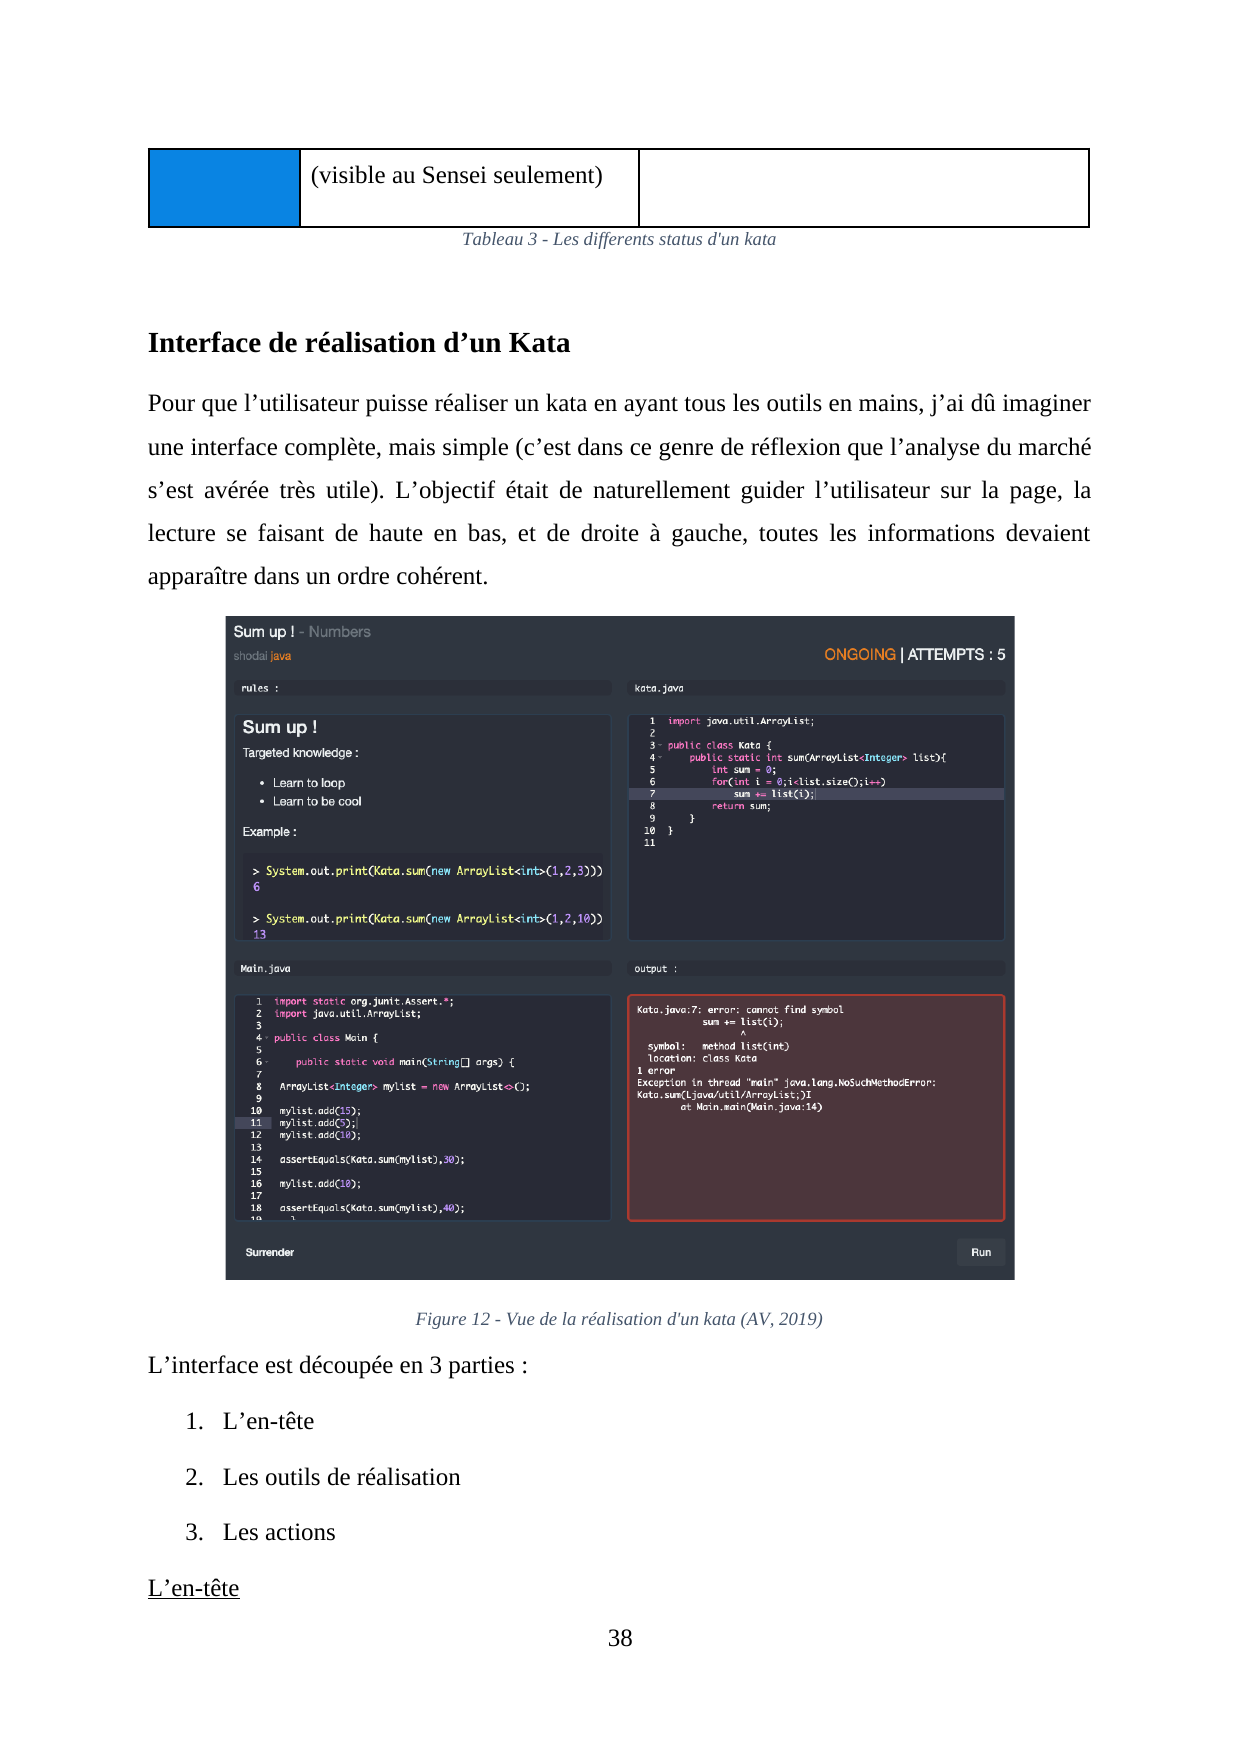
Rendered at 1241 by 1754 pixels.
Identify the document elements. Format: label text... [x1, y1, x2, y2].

list Les actions [185, 1517, 1093, 1546]
picture [225, 616, 1015, 1280]
text L’interface est découpée en 3 parties : [148, 1350, 1093, 1379]
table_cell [301, 150, 638, 226]
text L’en-tête [148, 1573, 1093, 1602]
list Les outils de réalisation [185, 1462, 1093, 1490]
subtitle Interface de réalisation d’un Kata [148, 326, 1093, 359]
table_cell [640, 150, 1088, 226]
list L’en-tête [185, 1406, 1093, 1435]
text Pour que l’utilisateur puisse réaliser un kata en ayant tous les outils en mains, j’ai dû imaginer une interface complète, mais simple (c’est dans ce genre de réflexion que l’analyse du marché s’est avérée très utile). L’objectif était de naturellement guider l’utilisateur sur la page, la lecture se faisant de haute en bas, et de droite à gauche, toutes les informations devaient apparaître dans un ordre cohérent. [148, 388, 1093, 590]
table_cell DISABLED [150, 150, 299, 226]
